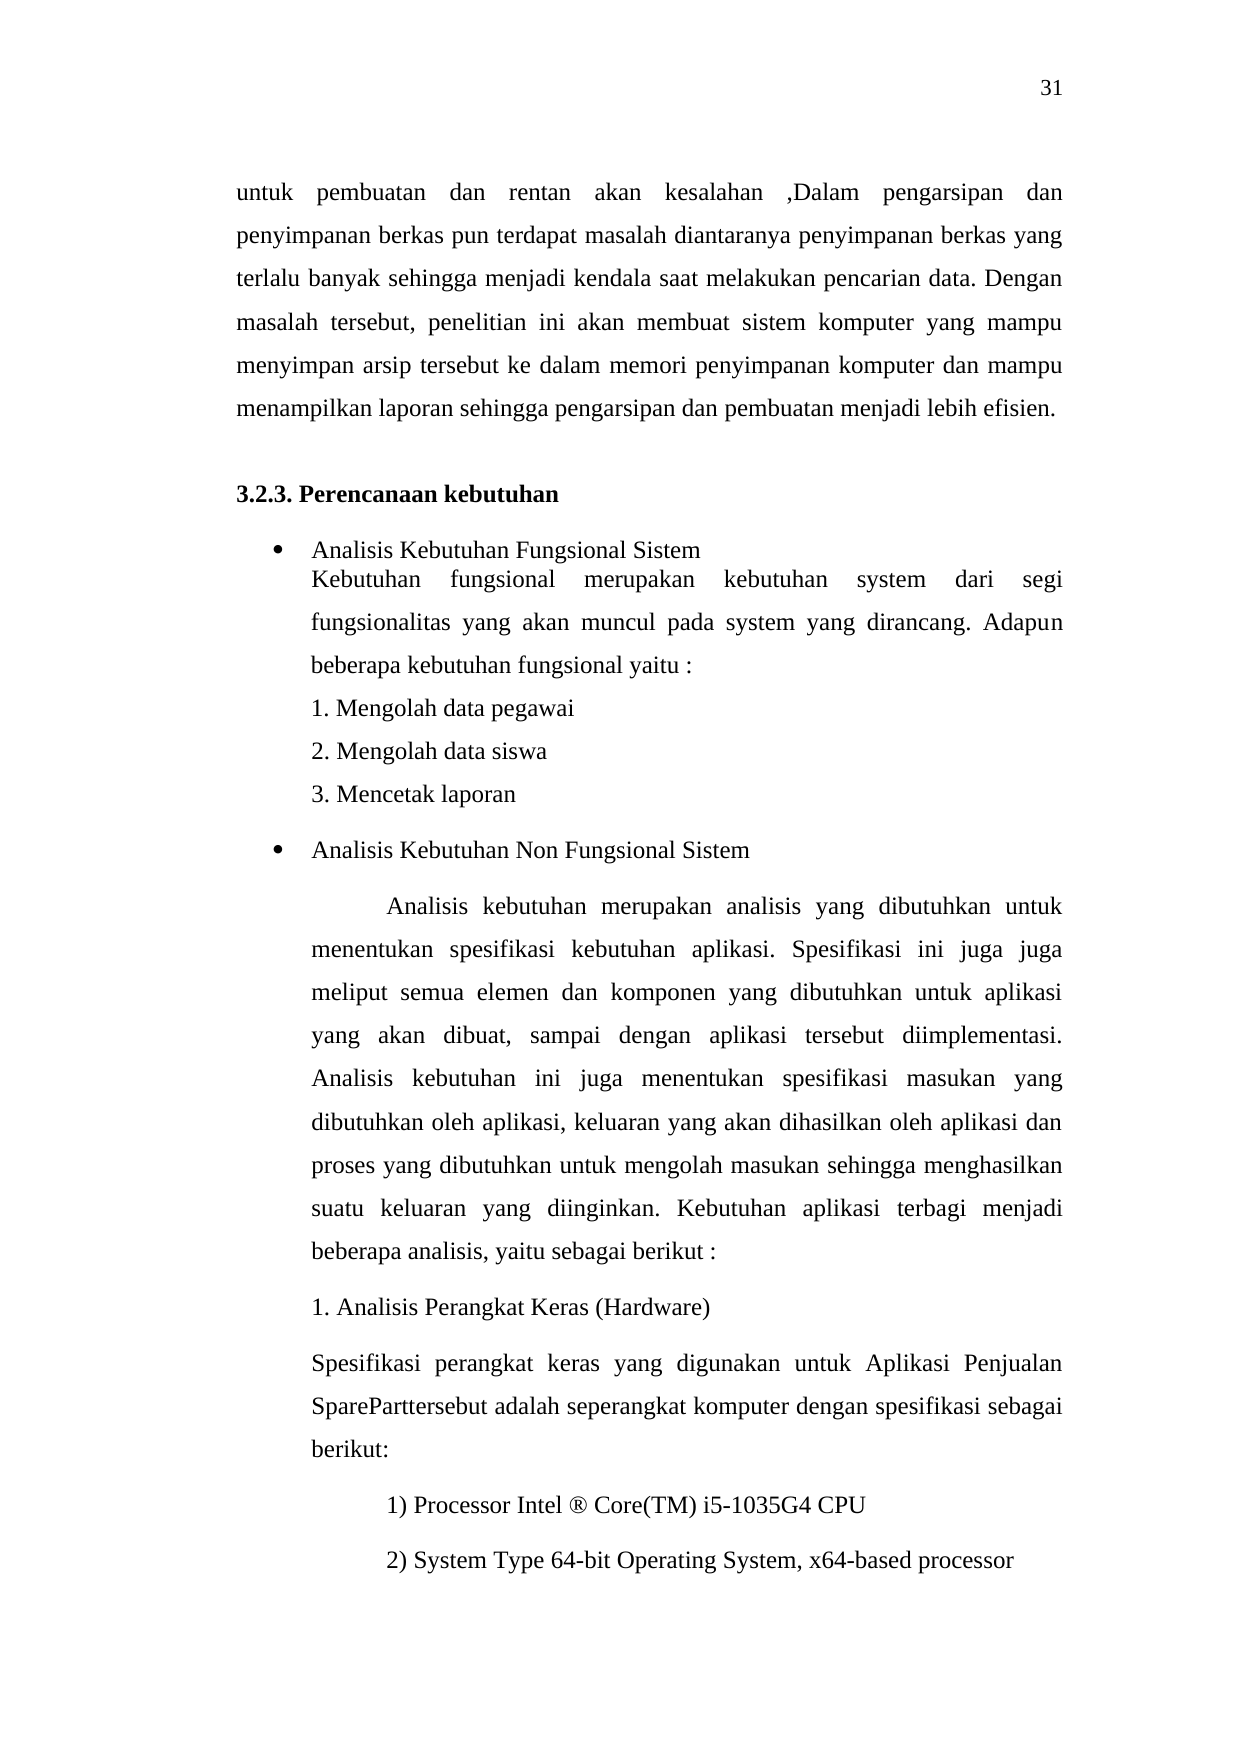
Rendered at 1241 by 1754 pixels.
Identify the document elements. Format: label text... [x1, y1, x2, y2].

text 3.2.3. Perencanaan kebutuhan [236, 479, 1063, 508]
list Analisis Kebutuhan Non Fungsional Sistem [274, 835, 1063, 864]
text Kebutuhan fungsional merupakan kebutuhan system dari segi fungsionalitas yang akan muncul pada system yang dirancang. Adapun beberapa kebutuhan fungsional yaitu : [311, 564, 1063, 679]
list 1. Analisis Perangkat Keras (Hardware) [311, 1292, 1063, 1321]
list Spesifikasi perangkat keras yang digunakan untuk Aplikasi Penjualan SpareParttersebut adalah seperangkat komputer dengan spesifikasi sebagai berikut: [311, 1348, 1063, 1463]
list Analisis kebutuhan merupakan analisis yang dibutuhkan untuk menentukan spesifikasi kebutuhan aplikasi. Spesifikasi ini juga juga meliput semua elemen dan komponen yang dibutuhkan untuk aplikasi yang akan dibuat, sampai dengan aplikasi tersebut diimplementasi. Analisis kebutuhan ini juga menentukan spesifikasi masukan yang dibutuhkan oleh aplikasi, keluaran yang akan dihasilkan oleh aplikasi dan proses yang dibutuhkan untuk mengolah masukan sehingga menghasilkan suatu keluaran yang diinginkan. Kebutuhan aplikasi terbagi menjadi beberapa analisis, yaitu sebagai berikut : [311, 891, 1063, 1265]
list 2) System Type 64-bit Operating System, x64-based processor [311, 1546, 1063, 1574]
list 1) Processor Intel ® Core(TM) i5-1035G4 CPU [311, 1490, 1063, 1518]
text 3. Mencetak laporan [236, 779, 1063, 808]
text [236, 177, 1063, 422]
text 2. Mengolah data siswa [236, 736, 1063, 765]
text 1. Mengolah data pegawai [273, 693, 1063, 722]
list Analisis Kebutuhan Fungsional Sistem [274, 535, 1063, 564]
